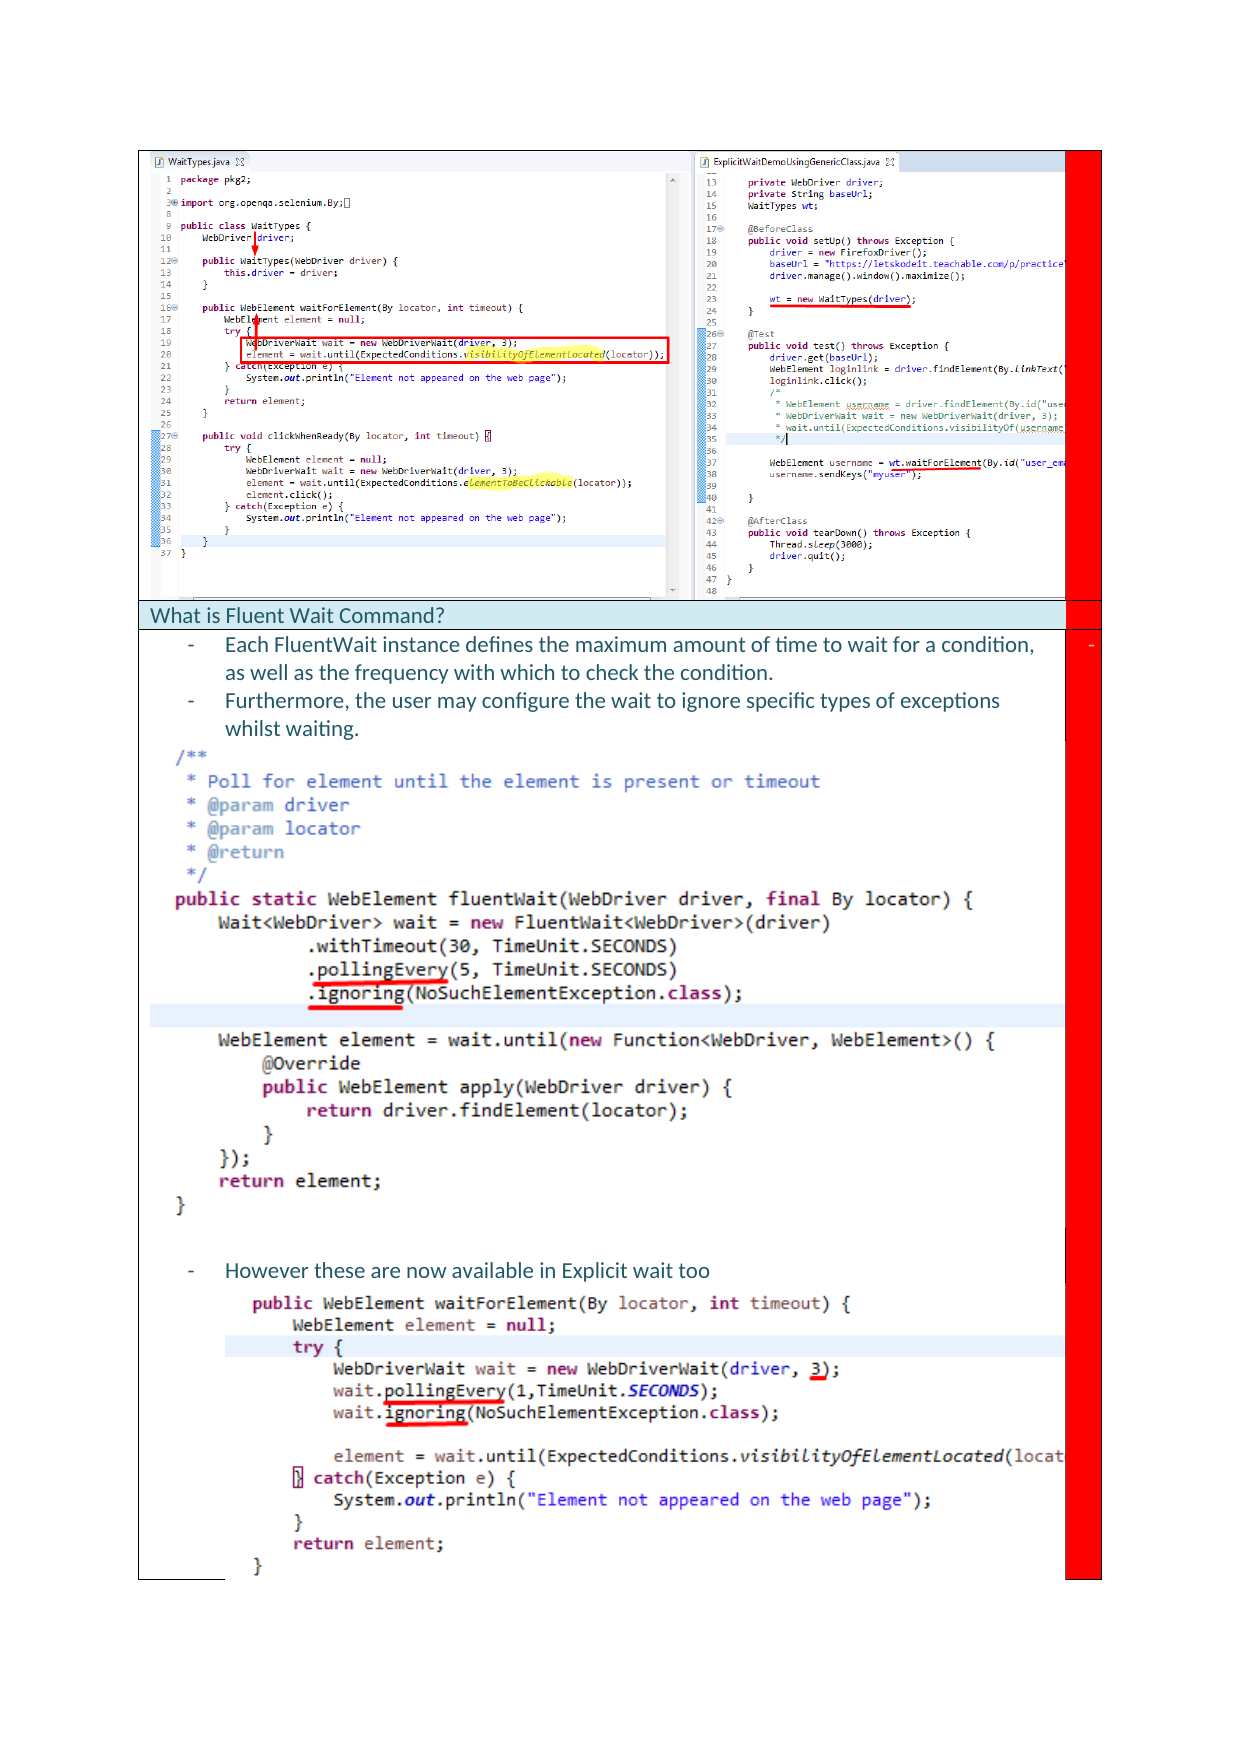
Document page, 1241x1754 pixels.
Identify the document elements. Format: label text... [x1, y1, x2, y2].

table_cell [139, 630, 1065, 1579]
picture [150, 151, 1066, 600]
picture [225, 1283, 1066, 1580]
table_cell [139, 151, 150, 600]
picture [150, 741, 1066, 1228]
table_cell [1066, 151, 1101, 600]
table_cell [1066, 630, 1101, 1579]
table_cell What is Fluent Wait Command? [139, 601, 1066, 629]
table_cell [1066, 601, 1101, 629]
